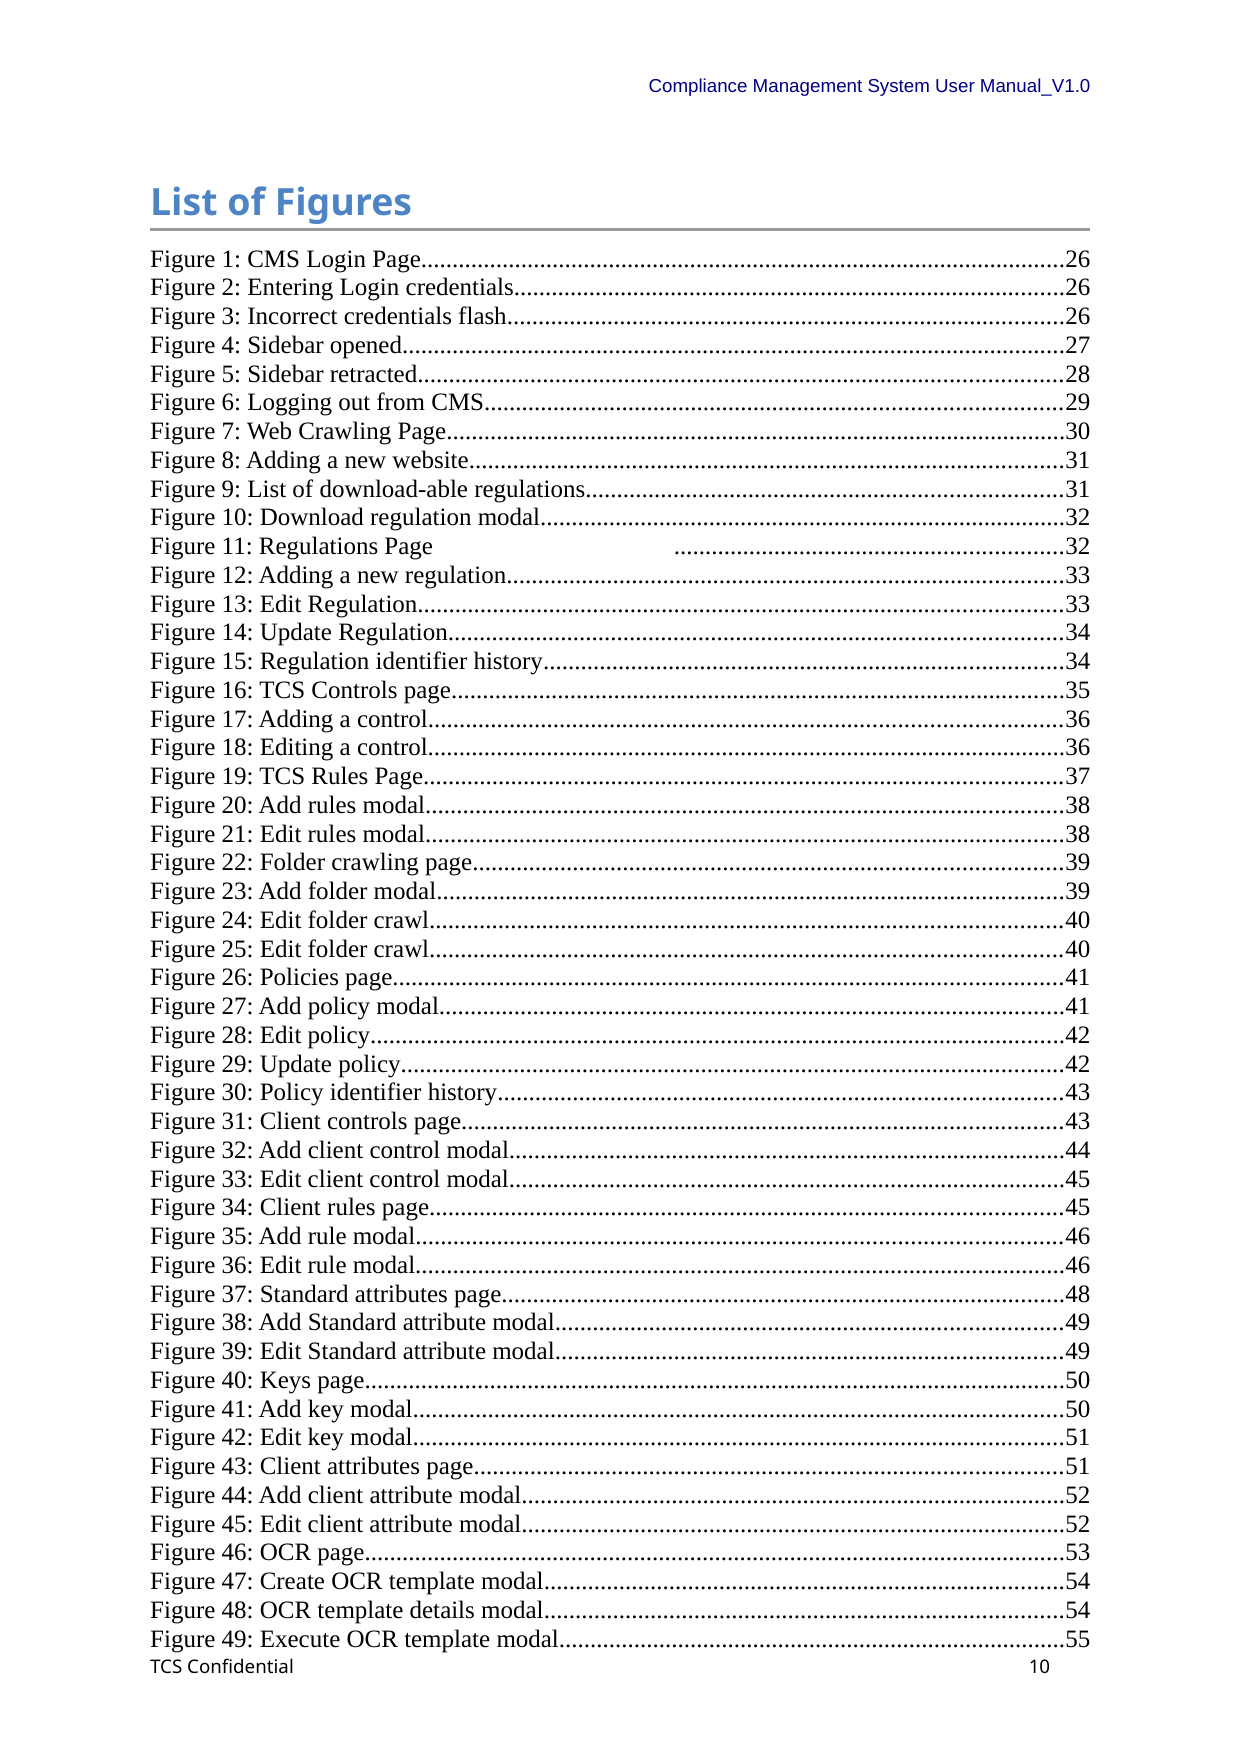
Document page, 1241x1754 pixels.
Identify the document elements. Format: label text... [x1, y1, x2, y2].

text Figure 42: Edit key modal 51 [150, 1422, 1090, 1451]
text Figure 1: CMS Login Page 26 [150, 244, 1090, 272]
text Figure 25: Edit folder crawl 40 [150, 934, 1090, 962]
text Figure 43: Client attributes page 51 [150, 1451, 1090, 1480]
text Figure 27: Add policy modal 41 [150, 991, 1090, 1020]
text Figure 5: Sidebar retracted. 28 [150, 359, 1090, 387]
text Figure 21: Edit rules modal 38 [150, 819, 1090, 847]
text Figure 3: Incorrect credentials flash 26 [150, 301, 1090, 330]
text Figure 30: Policy identifier history 43 [150, 1077, 1090, 1106]
text Figure 49: Execute OCR template modal 55 [150, 1624, 1090, 1652]
text Figure 28: Edit policy 42 [150, 1020, 1090, 1049]
text Figure 29: Update policy 42 [150, 1049, 1090, 1077]
text Figure 40: Keys page 50 [150, 1365, 1090, 1394]
text Figure 46: OCR page 53 [150, 1537, 1090, 1566]
text Figure 39: Edit Standard attribute modal 49 [150, 1336, 1090, 1365]
text Figure 31: Client controls page 43 [150, 1106, 1090, 1135]
text Figure 11: Regulations Page 32 [150, 531, 1090, 560]
text Figure 33: Edit client control modal 45 [150, 1164, 1090, 1192]
text Figure 12: Adding a new regulation 33 [150, 560, 1090, 589]
text Figure 35: Add rule modal 46 [150, 1221, 1090, 1250]
text Figure 19: TCS Rules Page 37 [150, 761, 1090, 790]
text Figure 37: Standard attributes page 48 [150, 1279, 1090, 1307]
text Figure 18: Editing a control 36 [150, 732, 1090, 761]
text Figure 15: Regulation identifier history 34 [150, 646, 1090, 675]
text Figure 32: Add client control modal 44 [150, 1135, 1090, 1164]
text Figure 7: Web Crawling Page 30 [150, 416, 1090, 445]
text Figure 16: TCS Controls page 35 [150, 675, 1090, 704]
text Figure 10: Download regulation modal 32 [150, 502, 1090, 531]
text Figure 14: Update Regulation 34 [150, 617, 1090, 646]
text Figure 8: Adding a new website 31 [150, 445, 1090, 474]
text Figure 38: Add Standard attribute modal 49 [150, 1307, 1090, 1336]
text Figure 6: Logging out from CMS. 29 [150, 387, 1090, 416]
text Figure 34: Client rules page 45 [150, 1192, 1090, 1221]
text Figure 45: Edit client attribute modal 52 [150, 1509, 1090, 1537]
text Figure 24: Edit folder crawl 40 [150, 905, 1090, 934]
text Figure 48: OCR template details modal 54 [150, 1595, 1090, 1624]
text Figure 47: Create OCR template modal 54 [150, 1566, 1090, 1595]
text Figure 4: Sidebar opened. 27 [150, 330, 1090, 359]
text Figure 22: Folder crawling page 39 [150, 847, 1090, 876]
text Figure 13: Edit Regulation 33 [150, 589, 1090, 617]
text Figure 17: Adding a control 36 [150, 704, 1090, 732]
text Figure 20: Add rules modal 38 [150, 790, 1090, 819]
text Figure 36: Edit rule modal 46 [150, 1250, 1090, 1279]
text List of Figures [150, 175, 1090, 228]
text Figure 2: Entering Login credentials 26 [150, 272, 1090, 301]
text Figure 41: Add key modal 50 [150, 1394, 1090, 1422]
text Figure 26: Policies page 41 [150, 962, 1090, 991]
text Figure 23: Add folder modal 39 [150, 876, 1090, 905]
text Figure 9: List of download-able regulations 31 [150, 474, 1090, 502]
text Figure 44: Add client attribute modal 52 [150, 1480, 1090, 1509]
